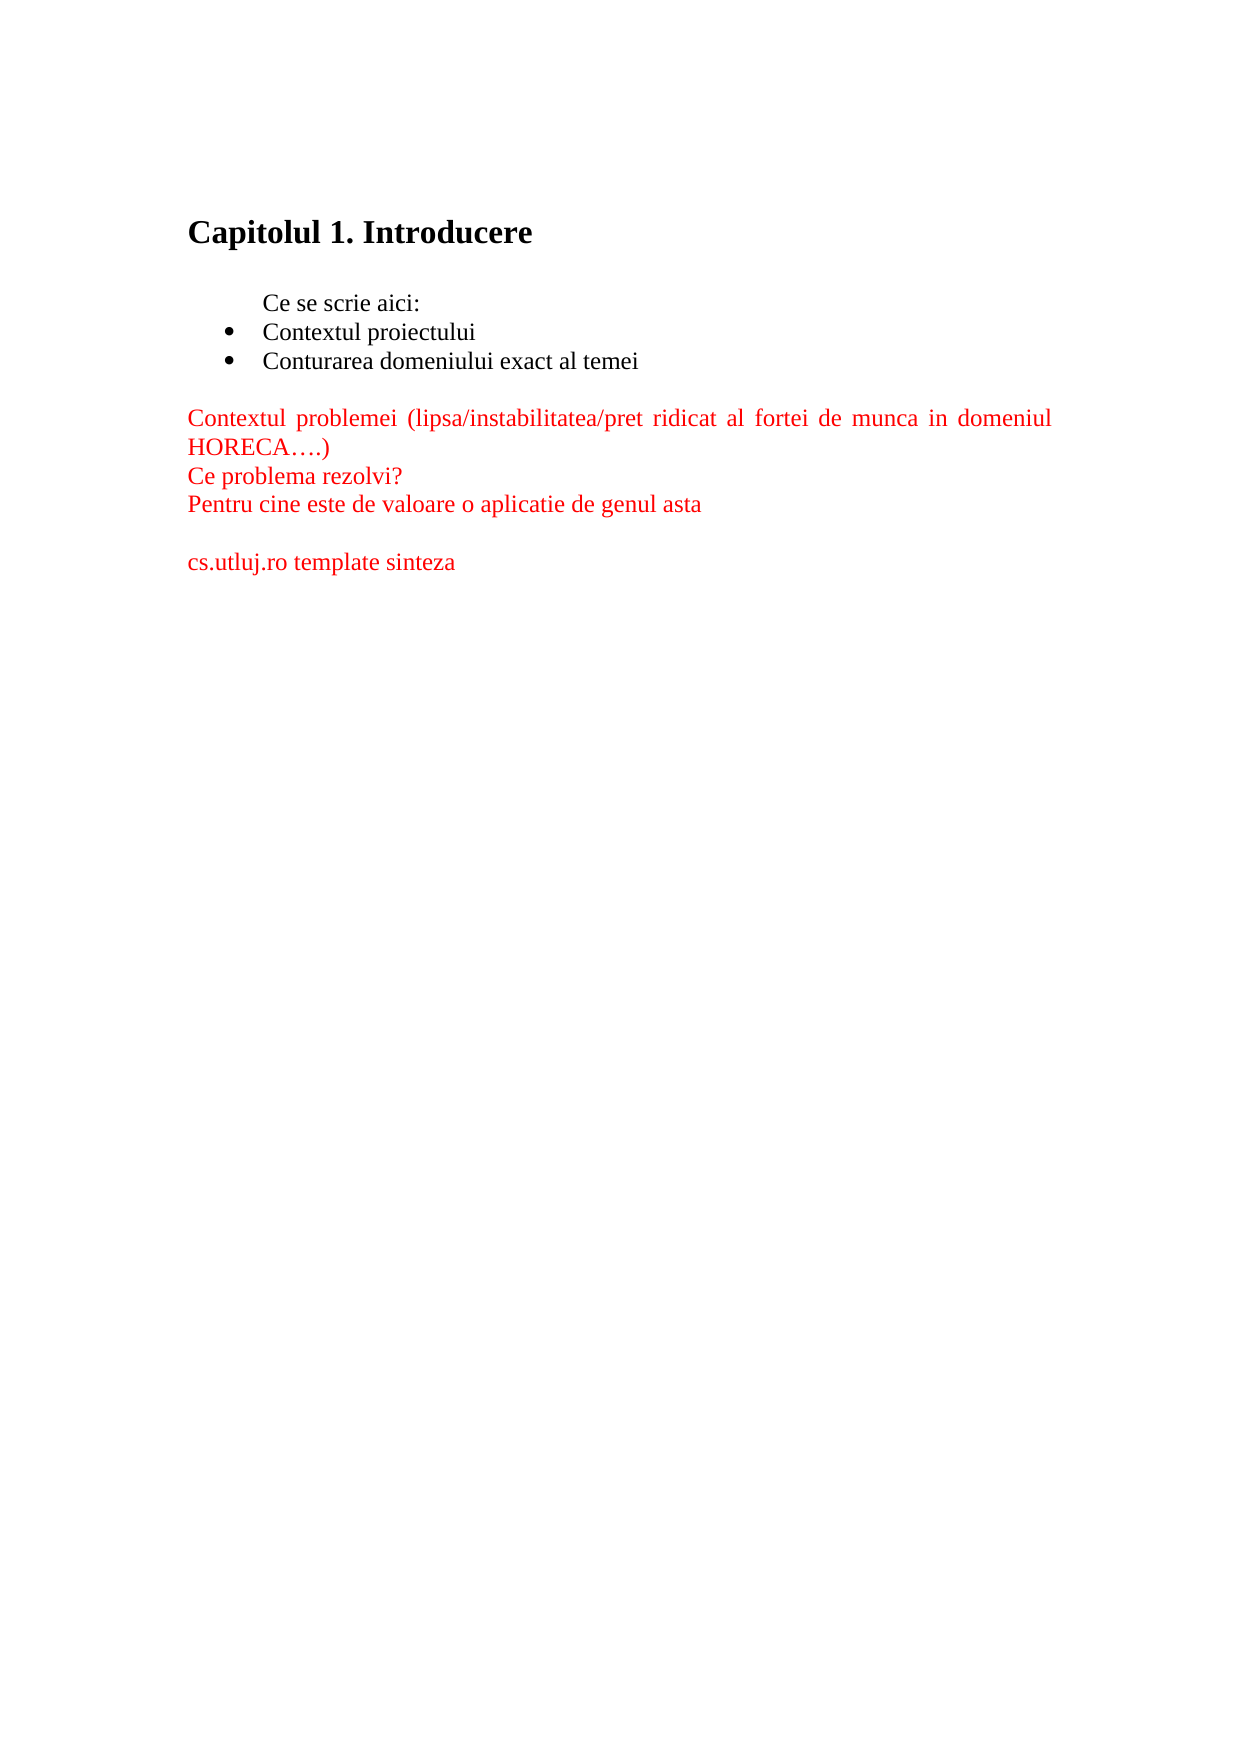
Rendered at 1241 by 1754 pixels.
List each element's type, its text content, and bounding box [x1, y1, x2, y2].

text Ce se scrie aici: [187, 288, 1053, 317]
text Contextul problemei (lipsa/instabilitatea/pret ridicat al fortei de munca in domeniul HORECA….) [187, 403, 1053, 461]
subtitle Introducere [187, 212, 1053, 251]
text Ce problema rezolvi? [187, 461, 1053, 489]
text Pentru cine este de valoare o aplicatie de genul asta [187, 489, 1053, 518]
list Contextul proiectului [225, 317, 1053, 346]
text cs.utluj.ro template sinteza [187, 547, 1053, 576]
list Conturarea domeniului exact al temei [225, 346, 1053, 374]
